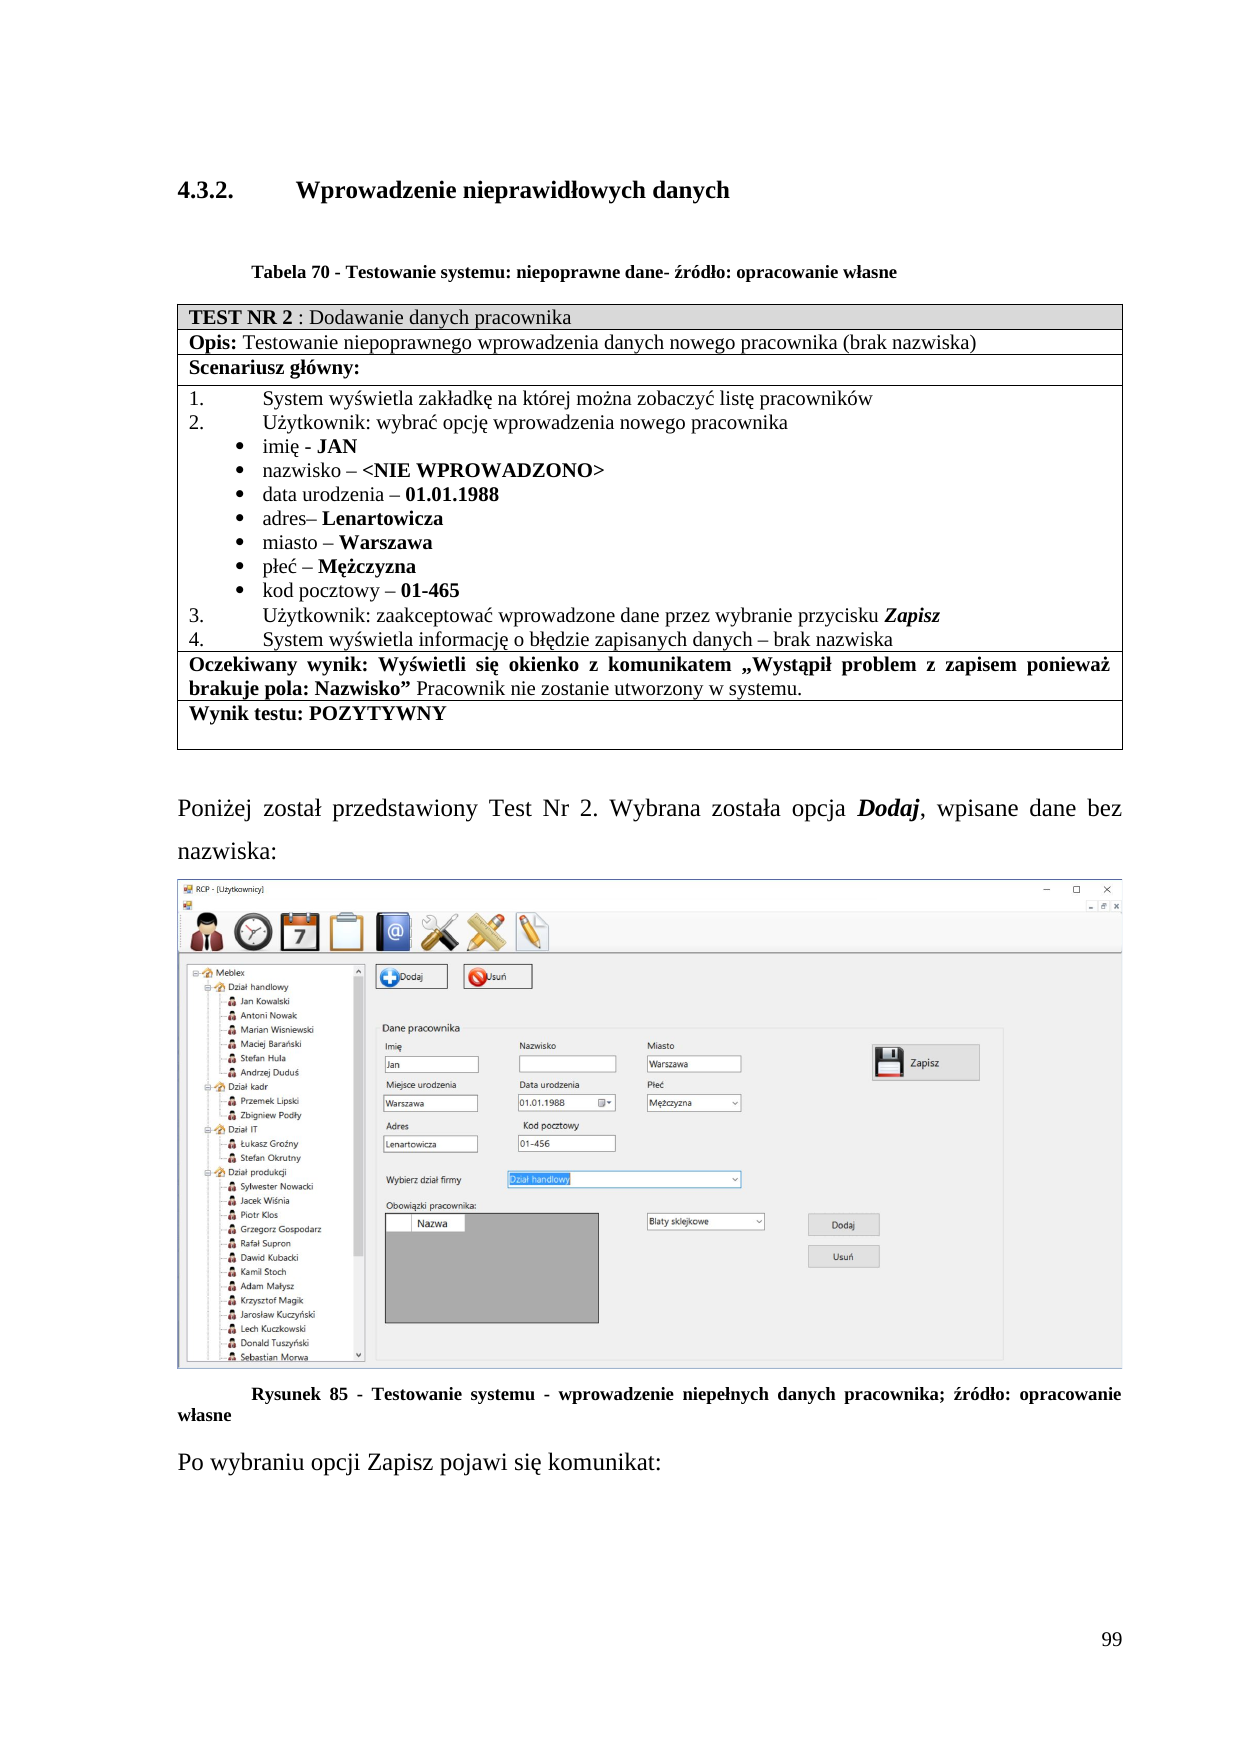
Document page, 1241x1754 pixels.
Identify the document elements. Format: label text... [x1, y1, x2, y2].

text Poniżej został przedstawiony Test Nr 2. Wybrana została opcja Dodaj, wpisane dane bez nazwiska: [177, 793, 1122, 865]
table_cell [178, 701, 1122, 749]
text Tabela 70 - Testowanie systemu: niepoprawne dane- źródło: opracowanie własne [177, 261, 1122, 283]
text Po wybraniu opcji Zapisz pojawi się komunikat: [177, 1447, 1122, 1475]
picture [177, 879, 1123, 1369]
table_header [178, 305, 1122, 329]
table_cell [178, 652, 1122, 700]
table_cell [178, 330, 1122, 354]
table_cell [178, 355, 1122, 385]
list Wprowadzenie nieprawidłowych danych [177, 175, 1122, 204]
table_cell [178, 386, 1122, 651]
text Rysunek 85 - Testowanie systemu - wprowadzenie niepełnych danych pracownika; źródło: opracowanie własne [177, 1383, 1122, 1426]
